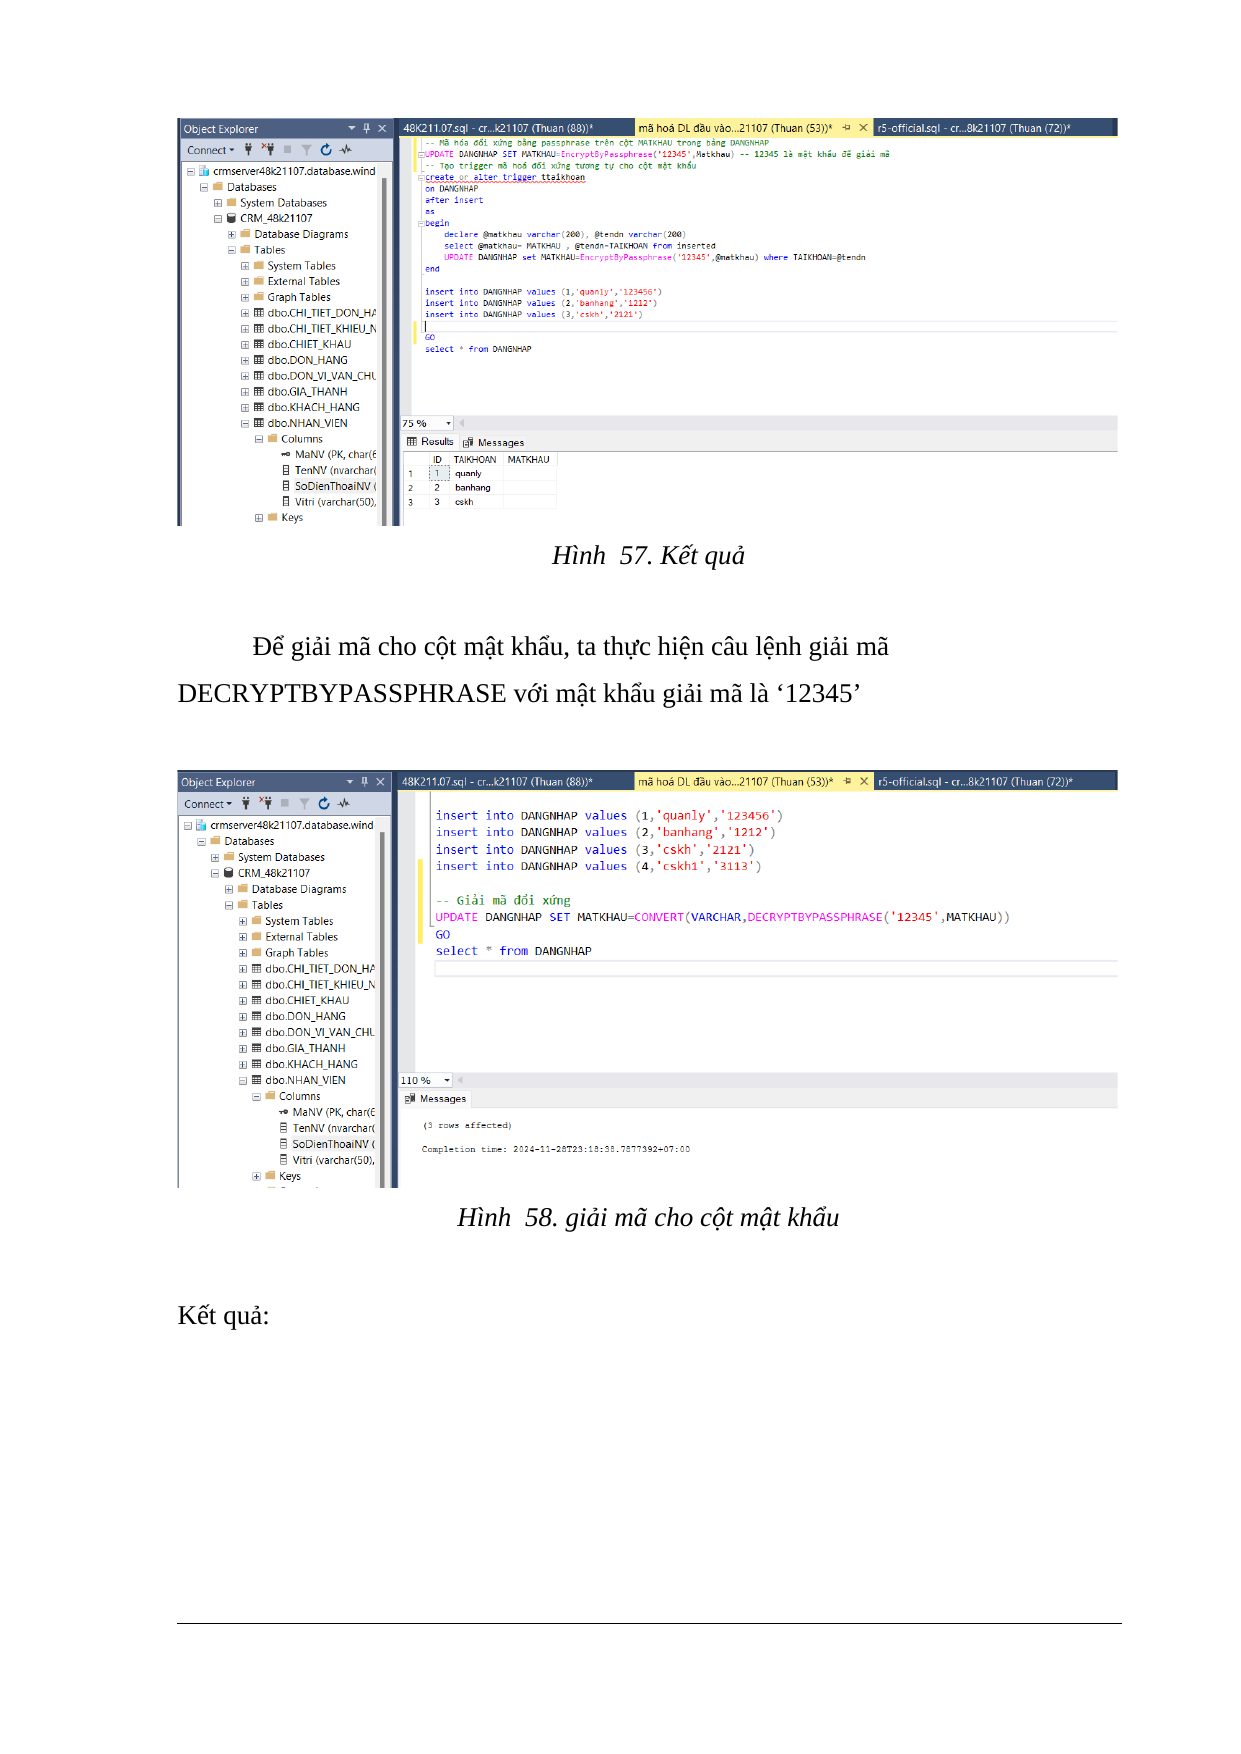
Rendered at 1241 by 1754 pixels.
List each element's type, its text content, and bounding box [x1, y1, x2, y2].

text Để giải mã cho cột mật khẩu, ta thực hiện câu lệnh giải mã DECRYPTBYPASSPHRASE với mật khẩu giải mã là ‘12345’ [177, 631, 1122, 708]
picture [177, 770, 1118, 1188]
text Hình 58. giải mã cho cột mật khẩu [177, 1201, 1122, 1232]
text Hình 57. Kết quả [177, 539, 1122, 570]
picture [177, 118, 1118, 526]
text Kết quả: [177, 1299, 1122, 1331]
